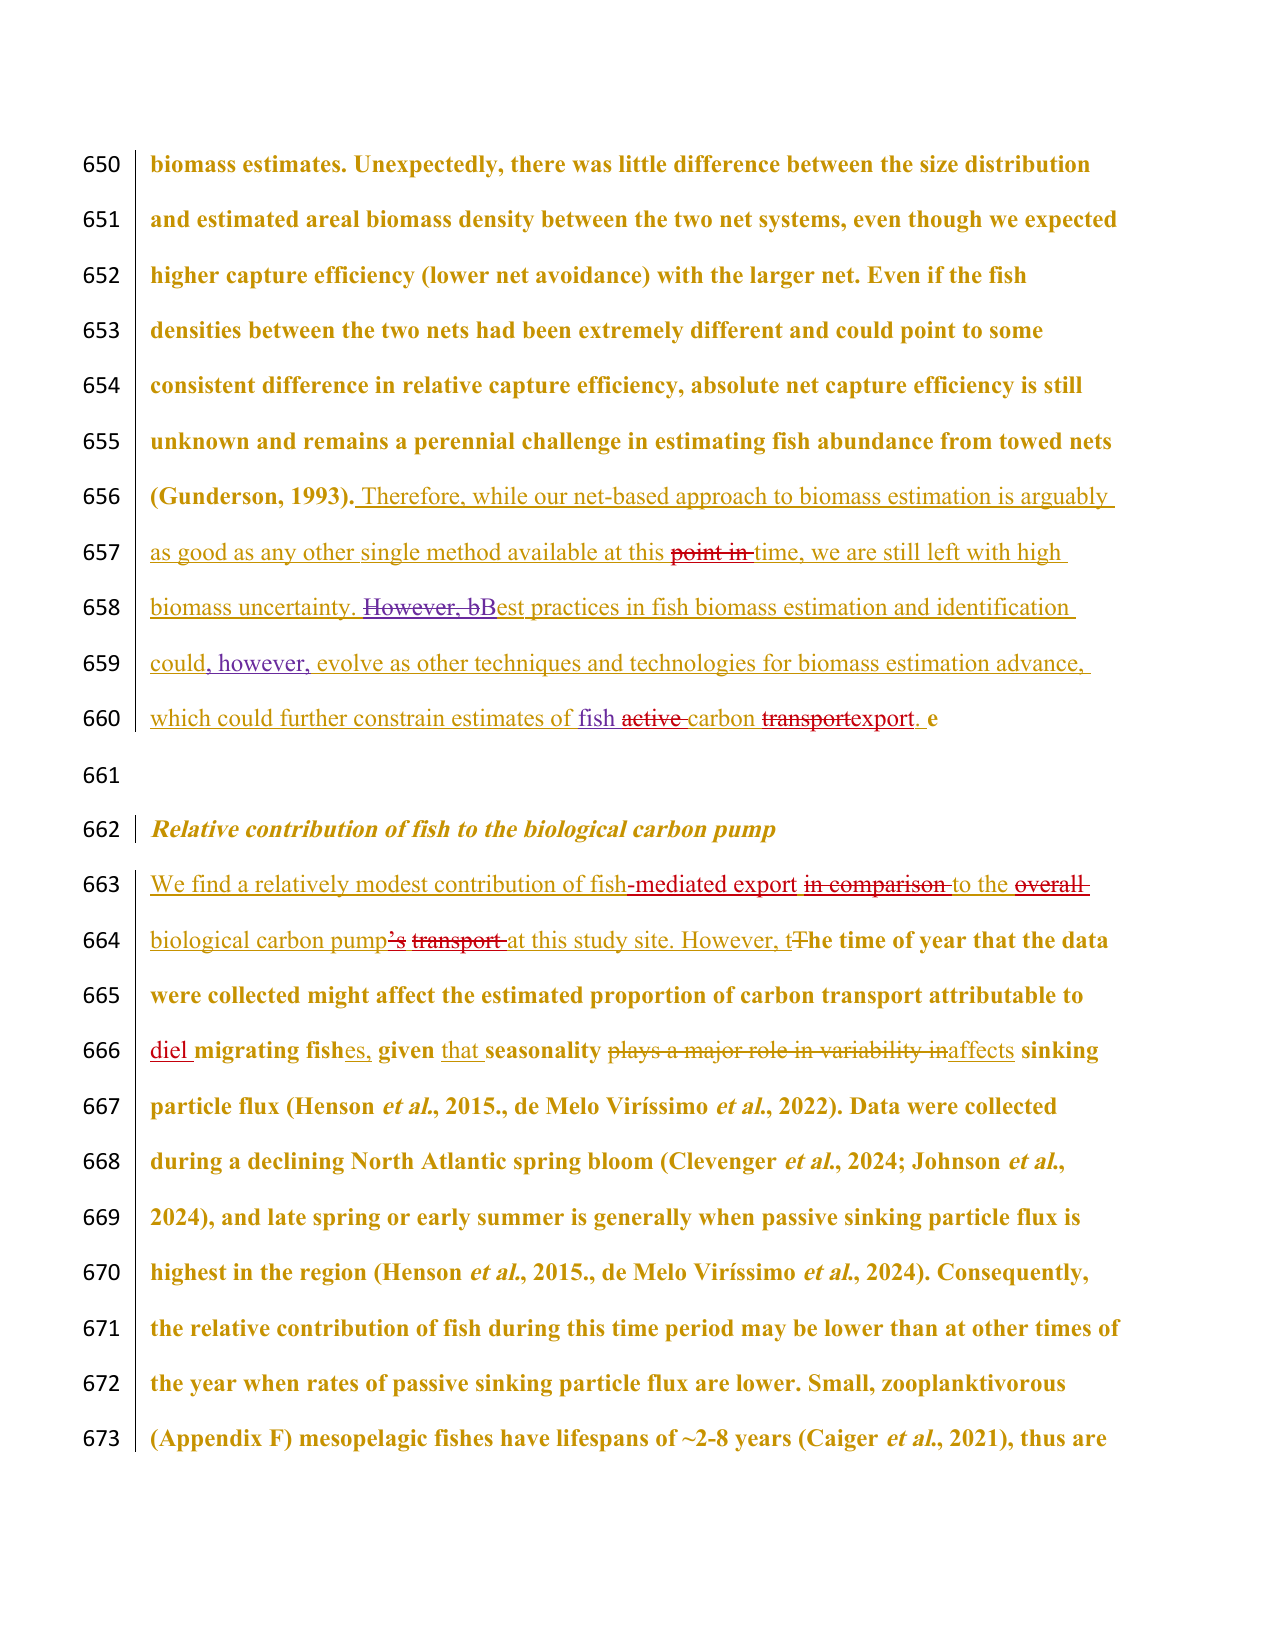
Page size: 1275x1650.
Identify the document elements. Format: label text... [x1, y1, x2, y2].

text Relative contribution of fish to the biological carbon pump [150, 815, 1125, 843]
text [150, 150, 1125, 732]
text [150, 870, 1125, 1452]
